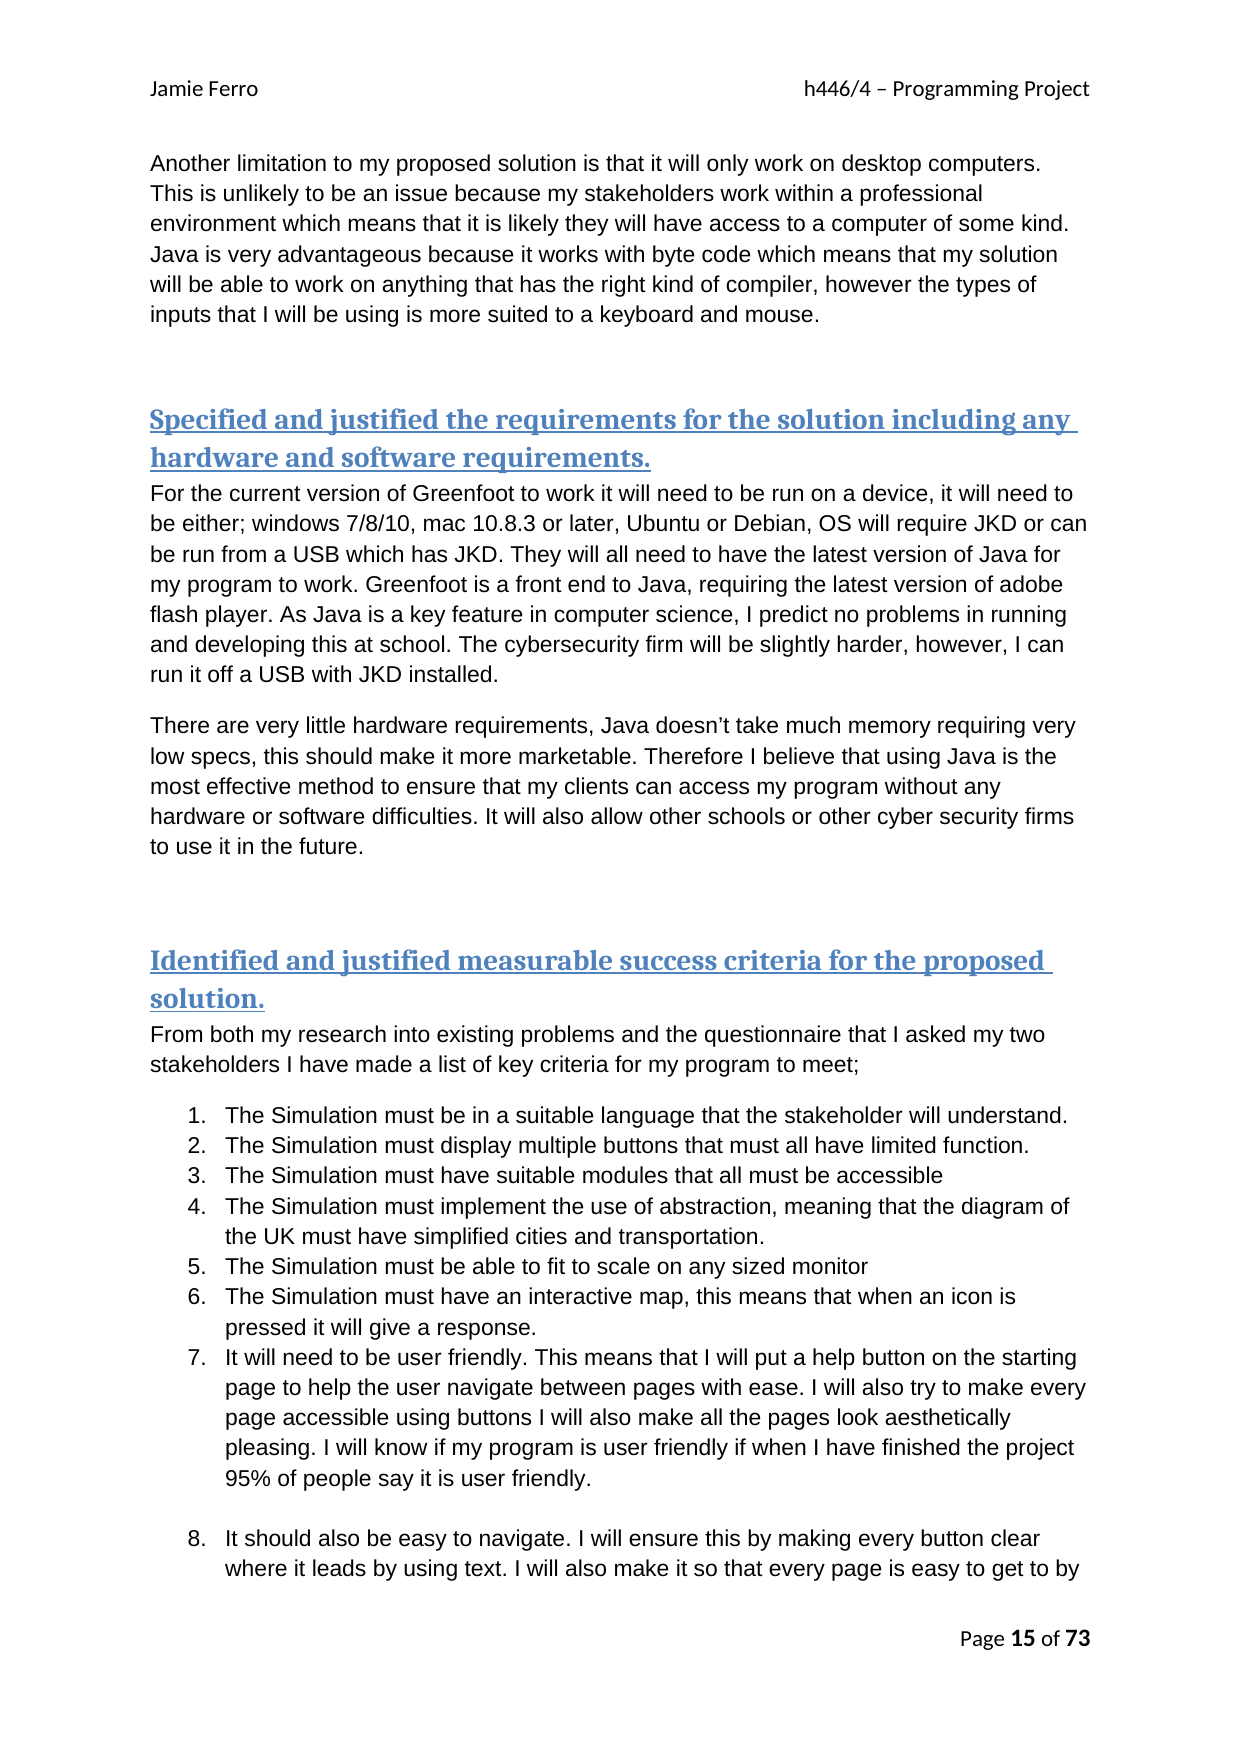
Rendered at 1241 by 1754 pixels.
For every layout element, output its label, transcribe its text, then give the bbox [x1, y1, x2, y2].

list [187, 1525, 1090, 1582]
text There are very little hardware requirements, Java doesn’t take much memory requiring very low specs, this should make it more marketable. Therefore I believe that using Java is the most effective method to ensure that my clients can access my program without any hardware or software difficulties. It will also allow other schools or other cyber security firms to use it in the future. [150, 712, 1090, 860]
list The Simulation must have suitable modules that all must be accessible [187, 1162, 1090, 1189]
text For the current version of Greenfoot to work it will need to be run on a device, it will need to be either; windows 7/8/10, mac 10.8.3 or later, Ubuntu or Debian, OS will require JKD or can be run from a USB which has JKD. They will all need to have the latest version of Java for my program to work. Greenfoot is a front end to Java, requiring the latest version of adobe flash player. As Java is a key feature in computer science, I predict no problems in running and developing this at school. The cybersecurity firm will be slightly harder, however, I can run it off a USB with JKD installed. [150, 480, 1090, 688]
text Another limitation to my proposed solution is that it will only work on desktop computers. This is unlikely to be an issue because my stakeholders work within a professional environment which means that it is likely they will have access to a computer of some kind. Java is very advantageous because it works with byte code which means that my solution will be able to work on anything that has the right kind of compiler, however the types of inputs that I will be using is more suited to a keyboard and mouse. [150, 150, 1090, 327]
list The Simulation must be able to fit to scale on any sized monitor [187, 1253, 1090, 1279]
list It will need to be user friendly. This means that I will put a help button on the starting page to help the user navigate between pages with ease. I will also try to make every page accessible using buttons I will also make all the pages look aesthetically pleasing. I will know if my program is user friendly if when I have finished the project 95% of people say it is user friendly. [187, 1344, 1090, 1491]
text From both my research into existing problems and the questionnaire that I asked my two stakeholders I have made a list of key criteria for my program to meet; [150, 1021, 1090, 1077]
list The Simulation must implement the use of abstraction, meaning that the diagram of the UK must have simplified cities and transportation. [187, 1193, 1090, 1249]
subtitle Identified and justified measurable success criteria for the proposed solution. [150, 944, 1090, 1016]
list The Simulation must be in a suitable language that the stakeholder will understand. [187, 1102, 1090, 1128]
subtitle Specified and justified the requirements for the solution including any hardware and software requirements. [150, 403, 1090, 475]
list The Simulation must display multiple buttons that must all have limited function. [187, 1132, 1090, 1159]
list The Simulation must have an interactive map, this means that when an icon is pressed it will give a response. [187, 1283, 1090, 1340]
